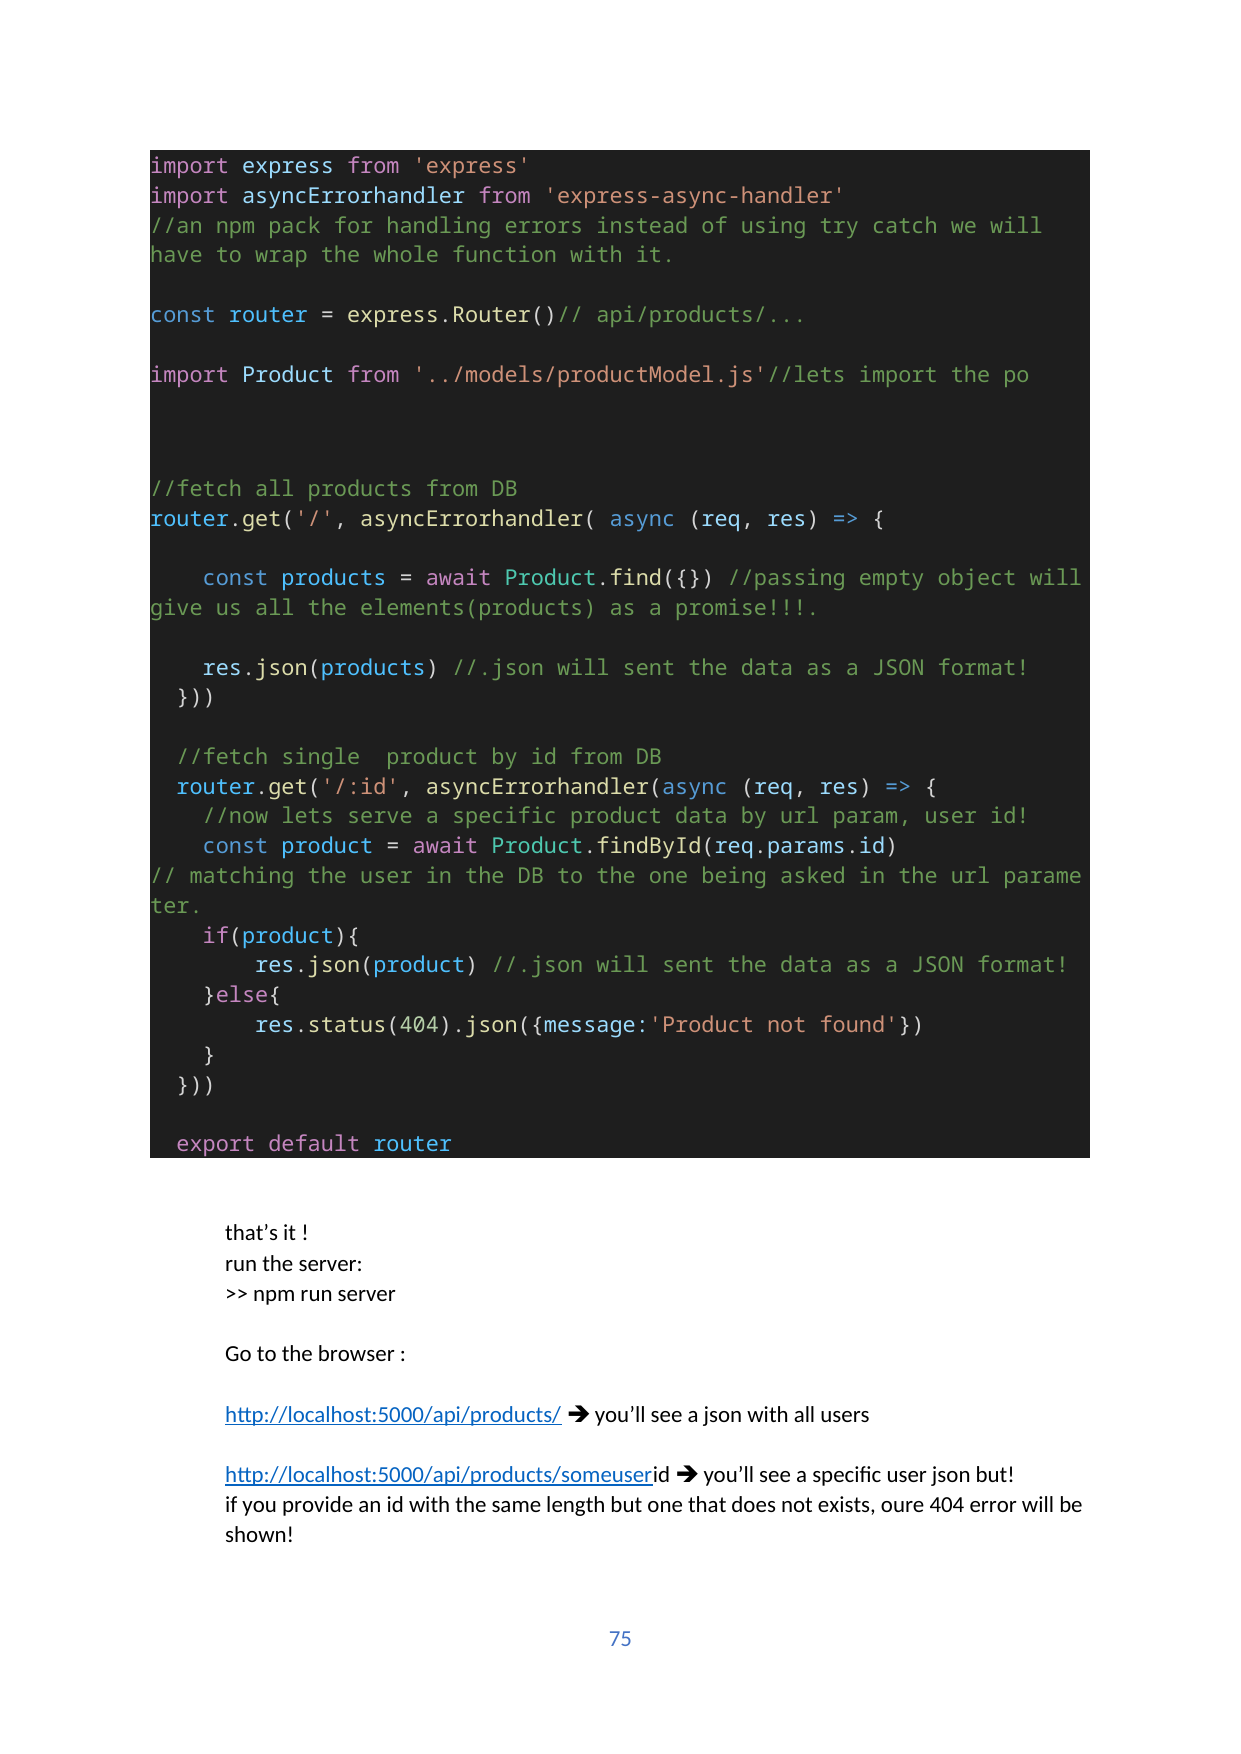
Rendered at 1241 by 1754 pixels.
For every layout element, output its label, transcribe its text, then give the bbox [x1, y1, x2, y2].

text //now lets serve a specific product data by url param, user id! [150, 801, 1090, 830]
text // matching the user in the DB to the one being asked in the url parameter. [150, 860, 1090, 920]
text }else{ [150, 979, 1090, 1009]
text router.get('/', asyncErrorhandler( async (req, res) => { [150, 503, 1090, 532]
text if(product){ [150, 920, 1090, 949]
text res.status(404).json({message:'Product not found'}) [150, 1009, 1090, 1039]
text import express from 'express' [150, 150, 1090, 180]
list http://localhost:5000/api/products/ you’ll see a json with all users [225, 1400, 1090, 1428]
text const products = await Product.find({}) //passing empty object will give us all the elements(products) as a promise!!!. [150, 562, 1090, 622]
text const router = express.Router()// api/products/... [150, 299, 1090, 329]
text import Product from '../models/productModel.js'//lets import the po [150, 358, 1090, 388]
list http://localhost:5000/api/products/someuserid you’ll see a specific user json but! [225, 1460, 1090, 1488]
text res.json(products) //.json will sent the data as a JSON format! [150, 652, 1090, 681]
list >> npm run server [225, 1279, 1090, 1307]
list if you provide an id with the same length but one that does not exists, oure 404 error will be shown! [225, 1490, 1090, 1548]
text router.get('/:id', asyncErrorhandler(async (req, res) => { [150, 771, 1090, 801]
text } [150, 1039, 1090, 1069]
list that’s it ! [225, 1218, 1090, 1246]
text //an npm pack for handling errors instead of using try catch we will have to wrap the whole function with it. [150, 209, 1090, 269]
text //fetch single product by id from DB [150, 741, 1090, 771]
text const product = await Product.findById(req.params.id) [150, 830, 1090, 860]
list run the server: [225, 1249, 1090, 1277]
list Go to the browser : [225, 1339, 1090, 1367]
text })) [150, 1069, 1090, 1098]
text //fetch all products from DB [150, 473, 1090, 503]
text res.json(product) //.json will sent the data as a JSON format! [150, 949, 1090, 979]
text export default router [150, 1128, 1090, 1158]
text })) [150, 681, 1090, 711]
text import asyncErrorhandler from 'express-async-handler' [150, 180, 1090, 209]
